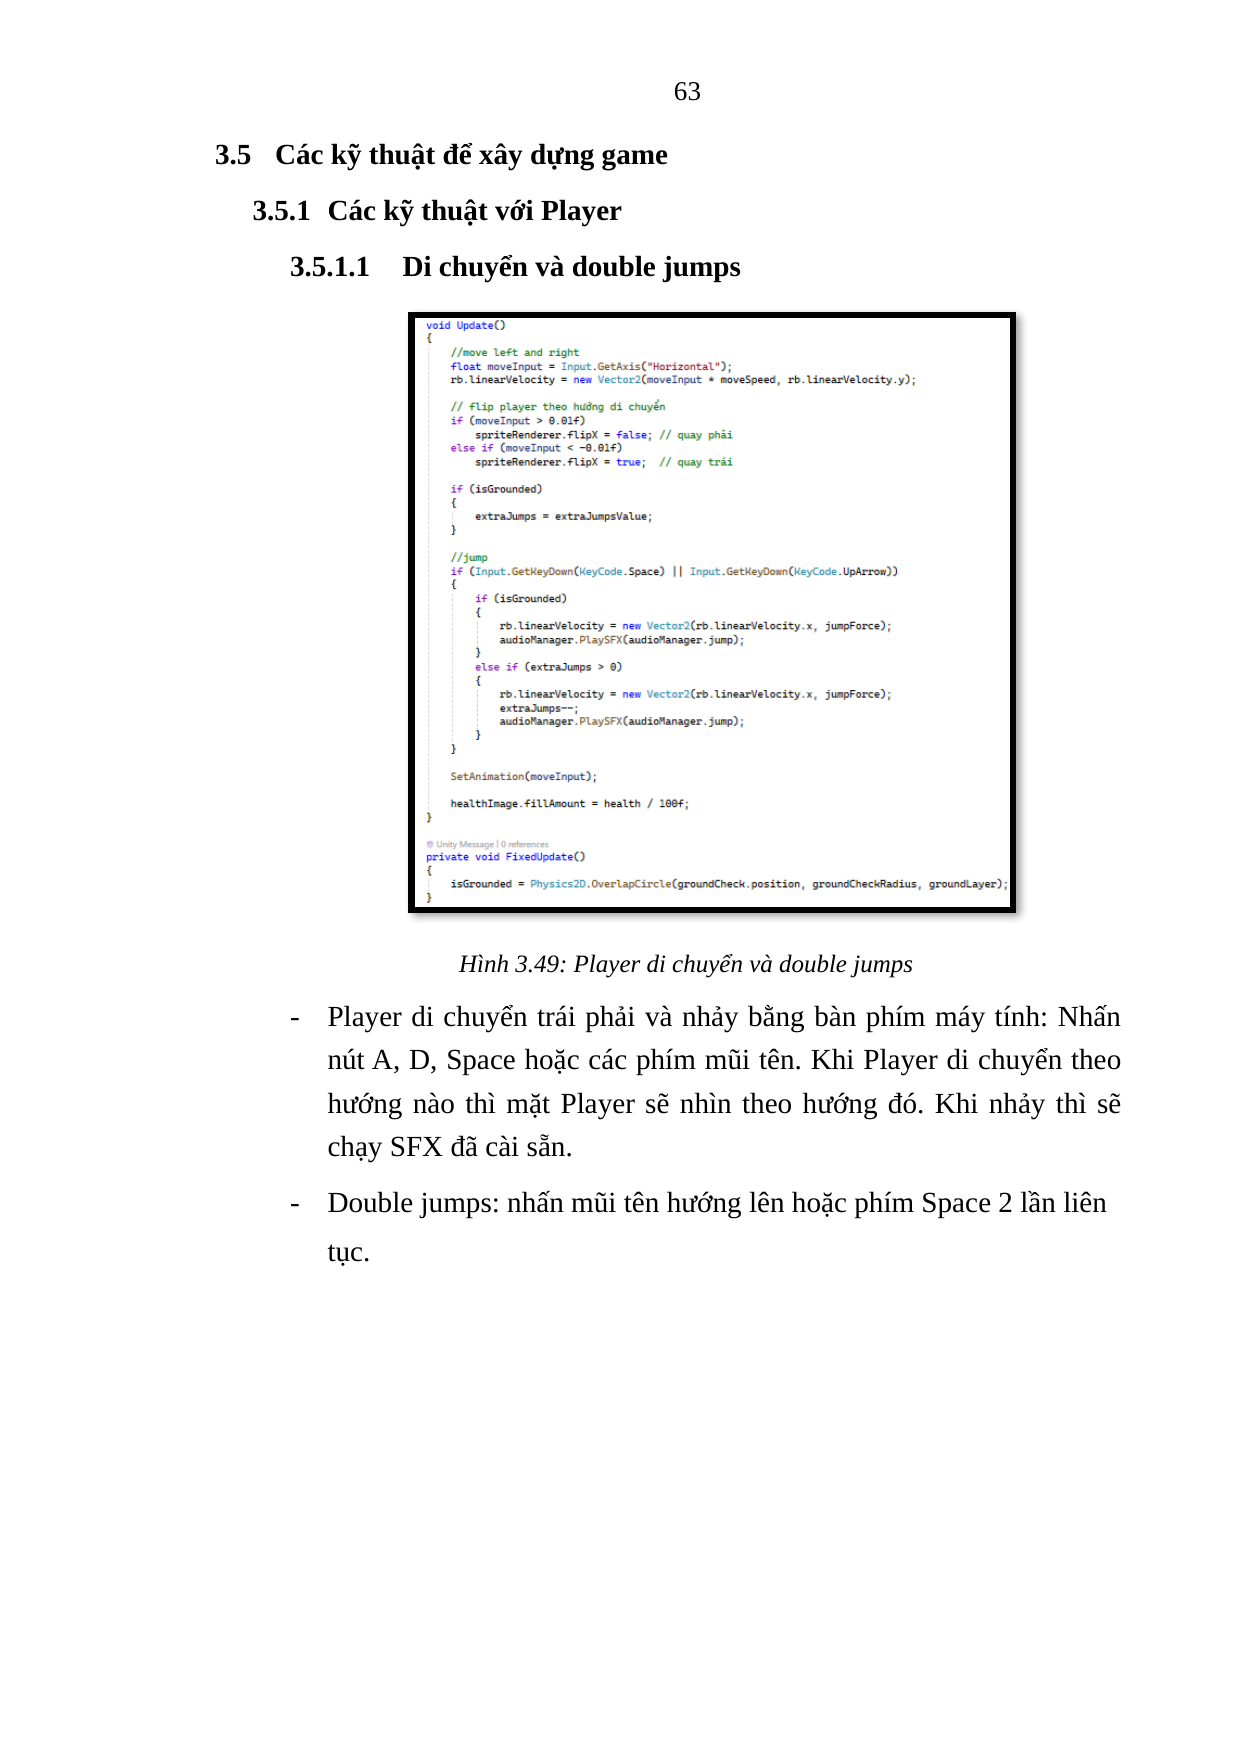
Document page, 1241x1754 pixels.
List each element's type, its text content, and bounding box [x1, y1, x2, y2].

subtitle Di chuyển và double jumps [290, 249, 1122, 283]
subtitle Các kỹ thuật với Player [252, 193, 1122, 227]
subtitle Các kỹ thuật để xây dựng game [215, 137, 1122, 171]
list Double jumps: nhấn mũi tên hướng lên hoặc phím Space 2 lần liên tục. [290, 1186, 1122, 1268]
picture [415, 318, 1010, 907]
list Player di chuyển trái phải và nhảy bằng bàn phím máy tính: Nhấn nút A, D, Space hoặc các phím mũi tên. Khi Player di chuyển theo hướng nào thì mặt Player sẽ nhìn theo hướng đó. Khi nhảy thì sẽ chạy SFX đã cài sẵn. [290, 999, 1122, 1163]
